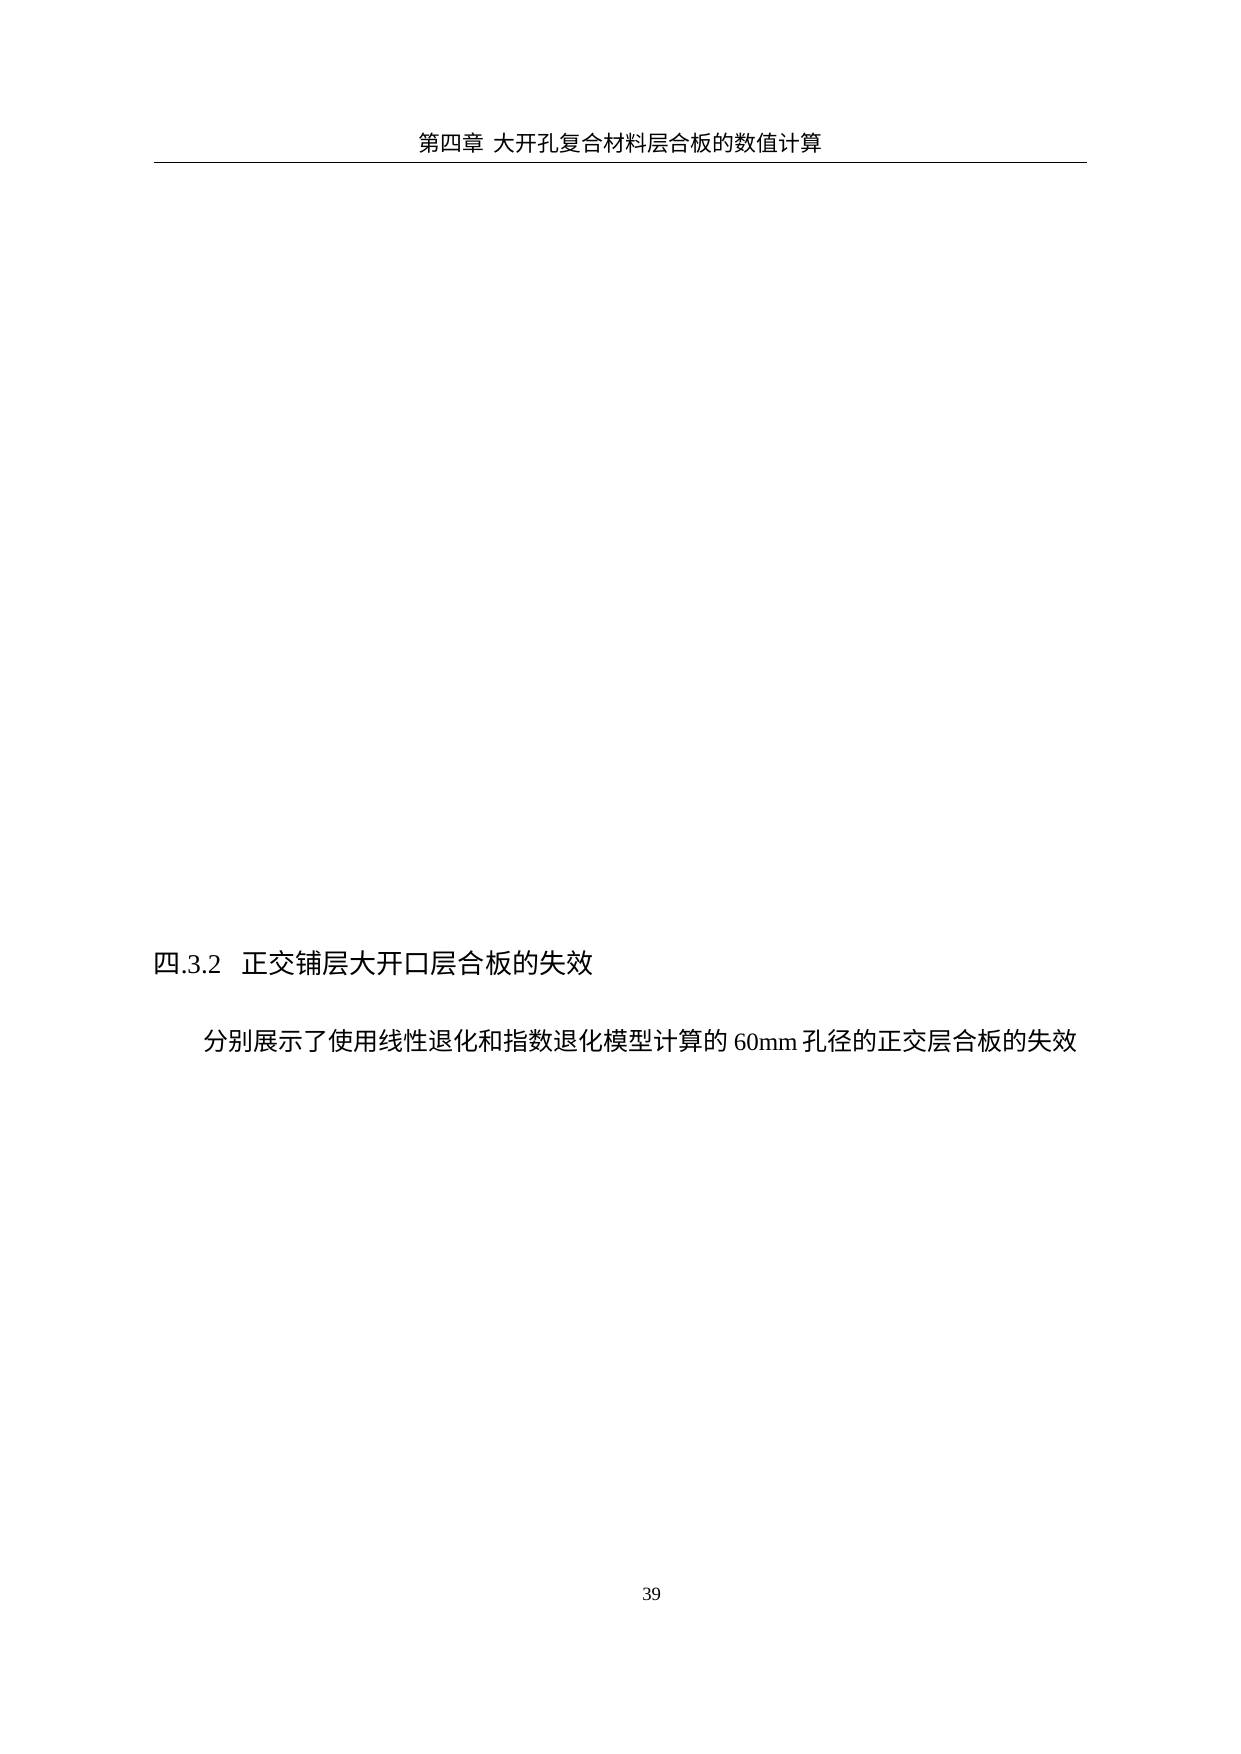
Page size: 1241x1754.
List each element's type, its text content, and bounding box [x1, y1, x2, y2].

text 分别展示了使用线性退化和指数退化模型计算的60mm孔径的正交层合板的失效 [153, 1007, 1087, 1072]
subtitle 正交铺层大开口层合板的失效 [153, 930, 1087, 995]
